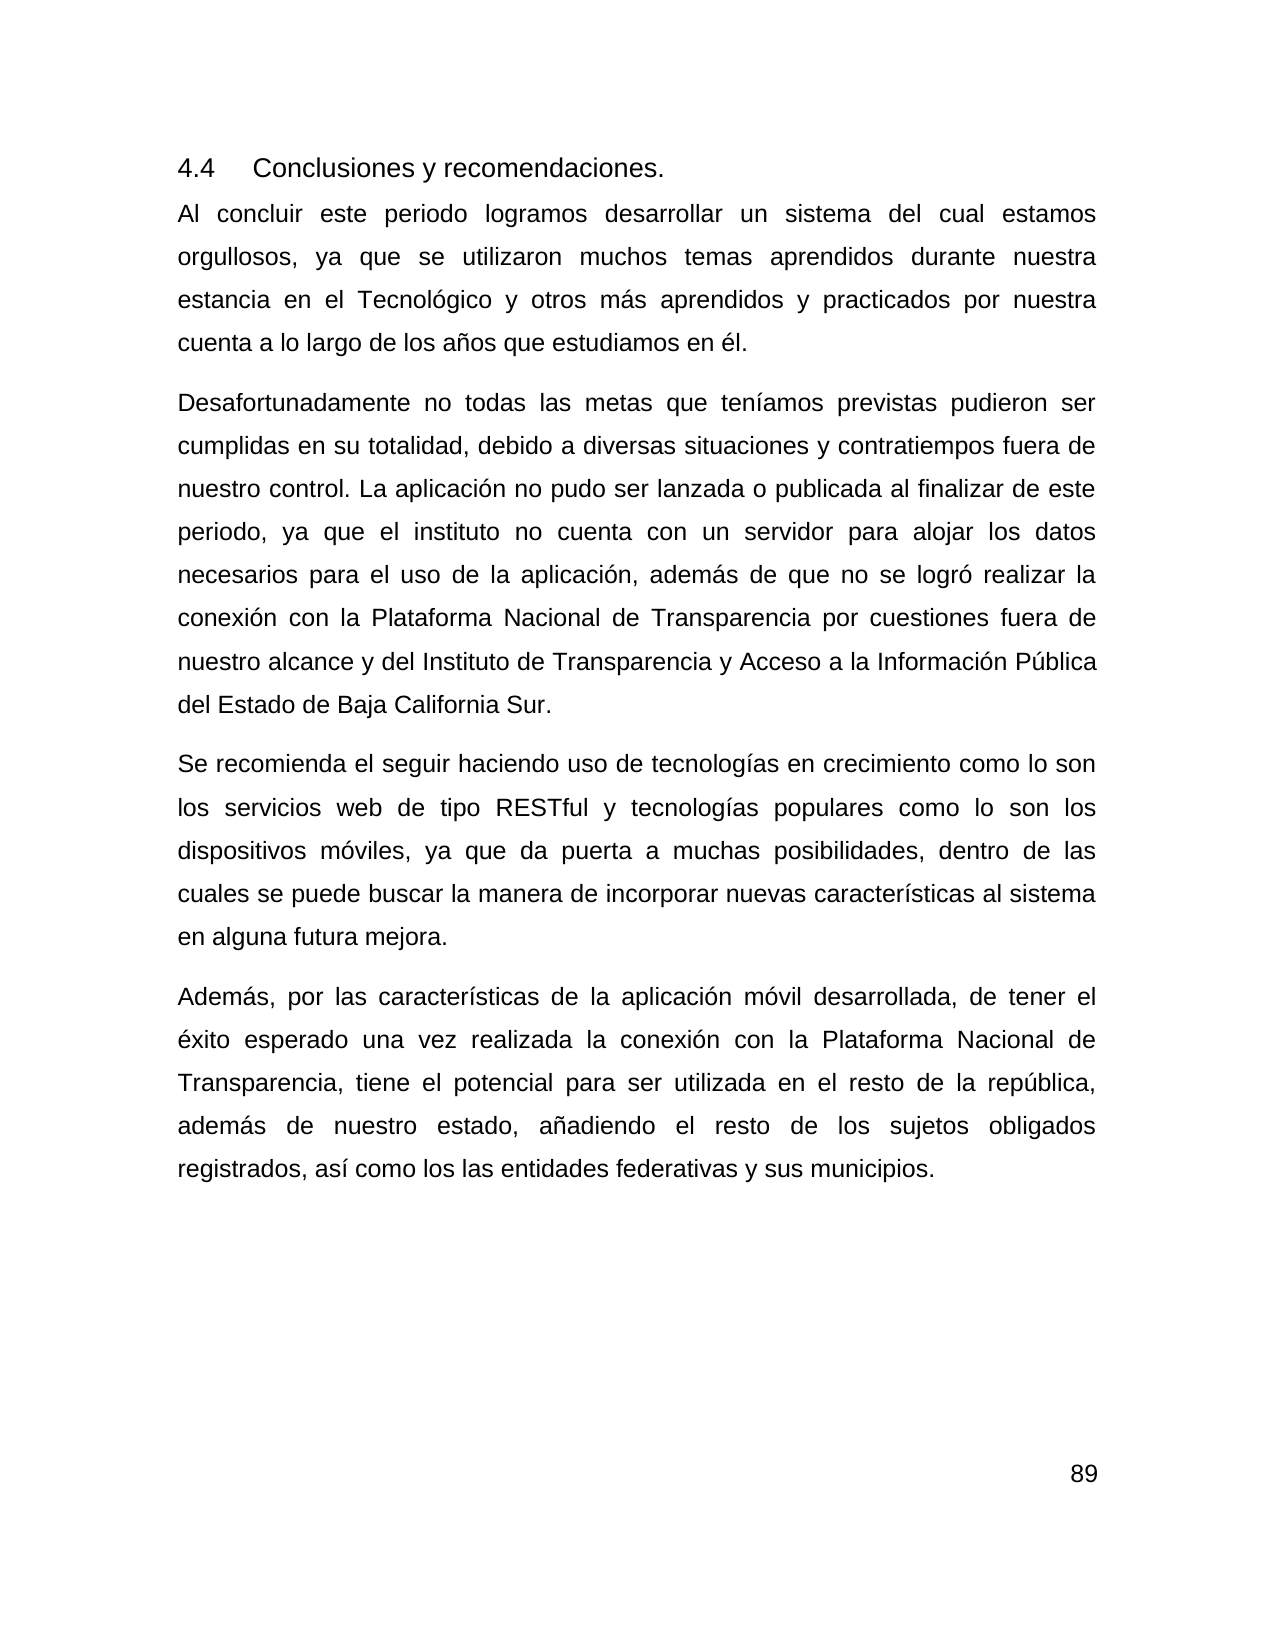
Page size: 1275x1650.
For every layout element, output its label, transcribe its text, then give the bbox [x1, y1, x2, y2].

subtitle 4.4 Conclusiones y recomendaciones. [177, 152, 1098, 183]
text Desafortunadamente no todas las metas que teníamos previstas pudieron ser cumplidas en su totalidad, debido a diversas situaciones y contratiempos fuera de nuestro control. La aplicación no pudo ser lanzada o publicada al finalizar de este periodo, ya que el instituto no cuenta con un servidor para alojar los datos necesarios para el uso de la aplicación, además de que no se logró realizar la conexión con la Plataforma Nacional de Transparencia por cuestiones fuera de nuestro alcance y del Instituto de Transparencia y Acceso a la Información Pública del Estado de Baja California Sur. [177, 388, 1098, 718]
text Al concluir este periodo logramos desarrollar un sistema del cual estamos orgullosos, ya que se utilizaron muchos temas aprendidos durante nuestra estancia en el Tecnológico y otros más aprendidos y practicados por nuestra cuenta a lo largo de los años que estudiamos en él. [177, 199, 1098, 357]
text Se recomienda el seguir haciendo uso de tecnologías en crecimiento como lo son los servicios web de tipo RESTful y tecnologías populares como lo son los dispositivos móviles, ya que da puerta a muchas posibilidades, dentro de las cuales se puede buscar la manera de incorporar nuevas características al sistema en alguna futura mejora. [177, 749, 1098, 951]
text Además, por las características de la aplicación móvil desarrollada, de tener el éxito esperado una vez realizada la conexión con la Plataforma Nacional de Transparencia, tiene el potencial para ser utilizada en el resto de la república, además de nuestro estado, añadiendo el resto de los sujetos obligados registrados, así como los las entidades federativas y sus municipios. [177, 982, 1098, 1183]
